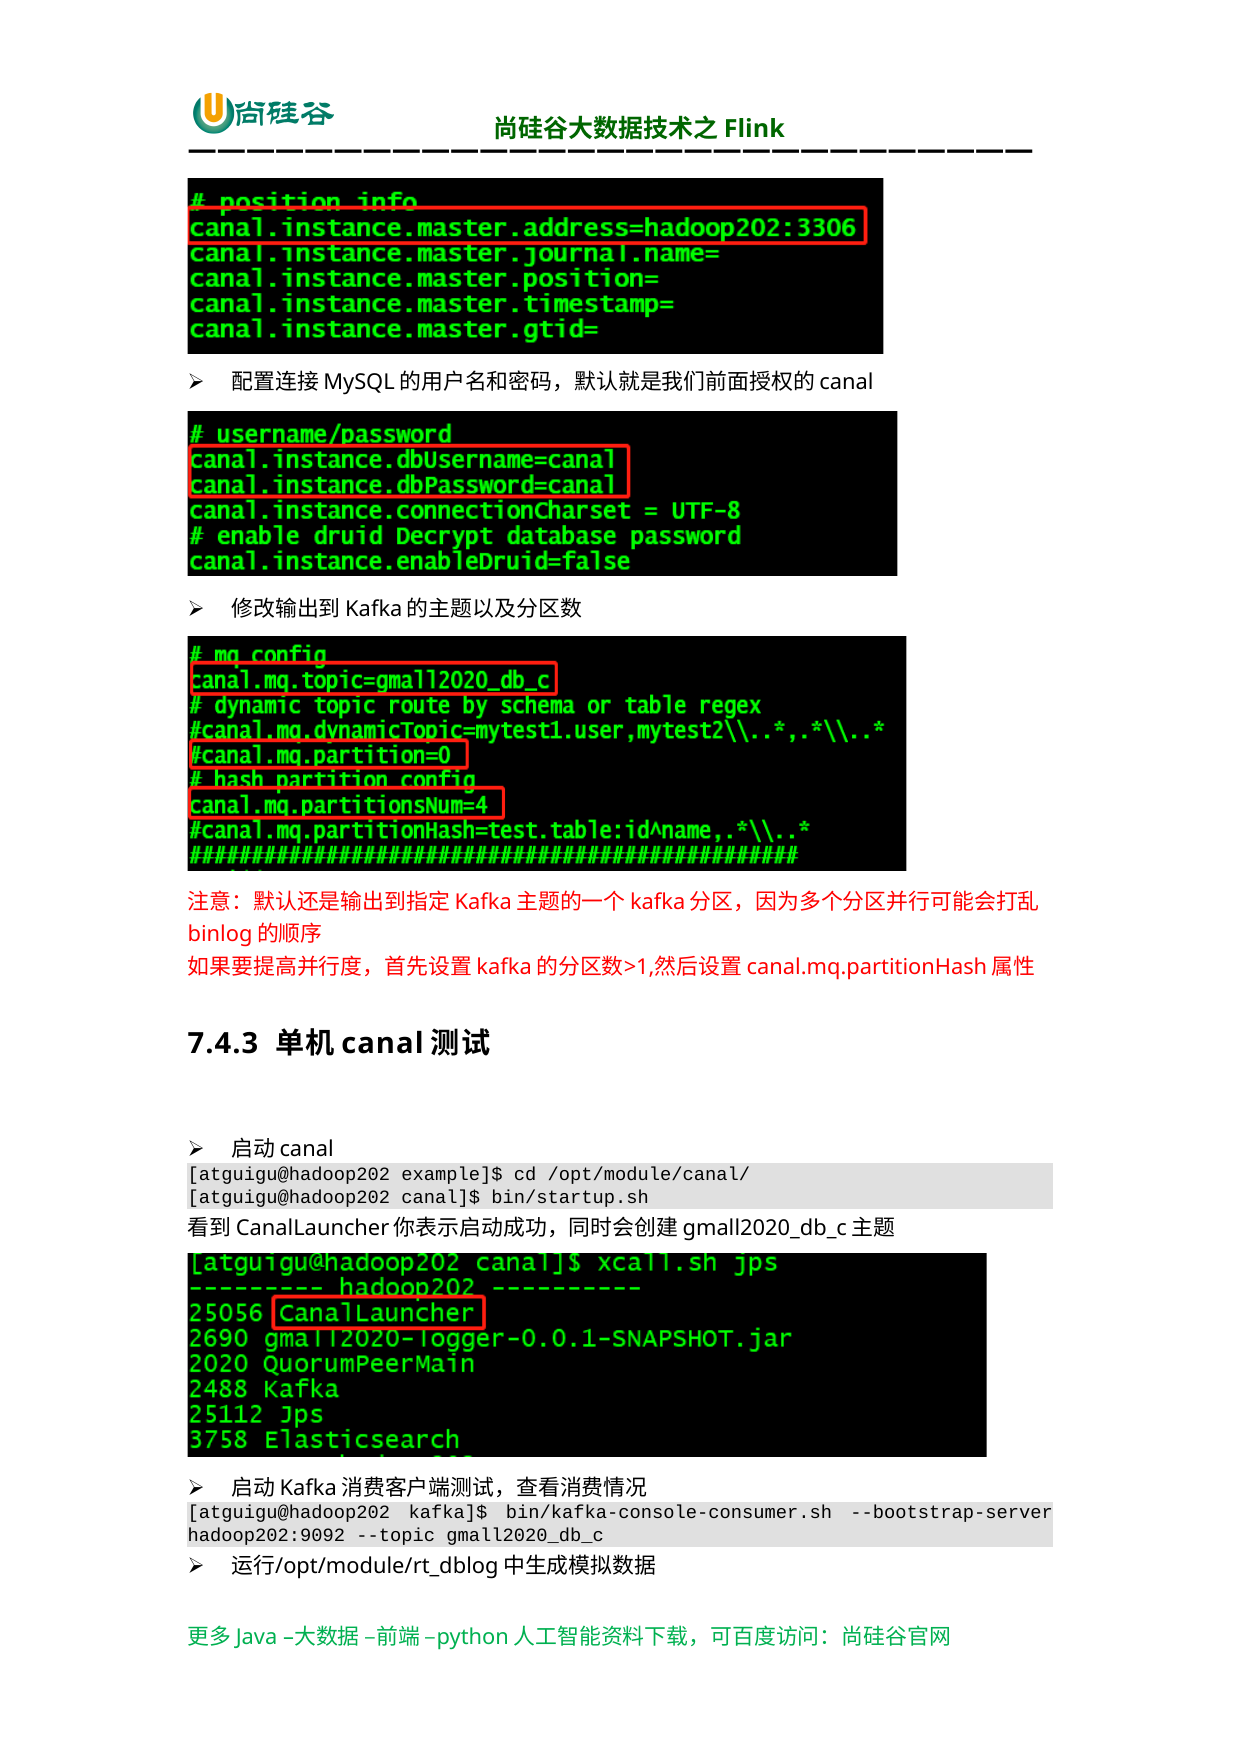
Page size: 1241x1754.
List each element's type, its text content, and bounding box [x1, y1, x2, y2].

picture [187, 1253, 987, 1457]
list 配置连接MySQL的用户名和密码，默认就是我们前面授权的canal [187, 364, 1053, 396]
subtitle 单机canal测试 [187, 1008, 1053, 1073]
text [atguigu@hadoop202 example]$ cd /opt/module/canal/ [187, 1163, 1053, 1186]
picture [187, 88, 338, 138]
list 启动Kafka消费客户端测试，查看消费情况 [187, 1469, 1053, 1502]
picture [187, 636, 907, 871]
text [atguigu@hadoop202 canal]$ bin/startup.sh [187, 1186, 1053, 1209]
list 启动canal [187, 1131, 1053, 1163]
text 如果要提高并行度，首先设置kafka的分区数>1,然后设置canal.mq.partitionHash属性 [187, 949, 1053, 981]
text 看到CanalLauncher你表示启动成功，同时会创建gmall2020_db_c主题 [187, 1209, 1053, 1242]
text 注意：默认还是输出到指定Kafka主题的一个kafka分区，因为多个分区并行可能会打乱binlog的顺序 [187, 884, 1053, 949]
picture [187, 178, 884, 354]
list 修改输出到Kafka的主题以及分区数 [187, 591, 1053, 624]
picture [187, 411, 898, 576]
list 运行/opt/module/rt_dblog中生成模拟数据 [187, 1547, 1053, 1580]
text [atguigu@hadoop202 kafka]$ bin/kafka-console-consumer.sh --bootstrap-server hadoop202:9092 --topic gmall2020_db_c [187, 1502, 1053, 1547]
